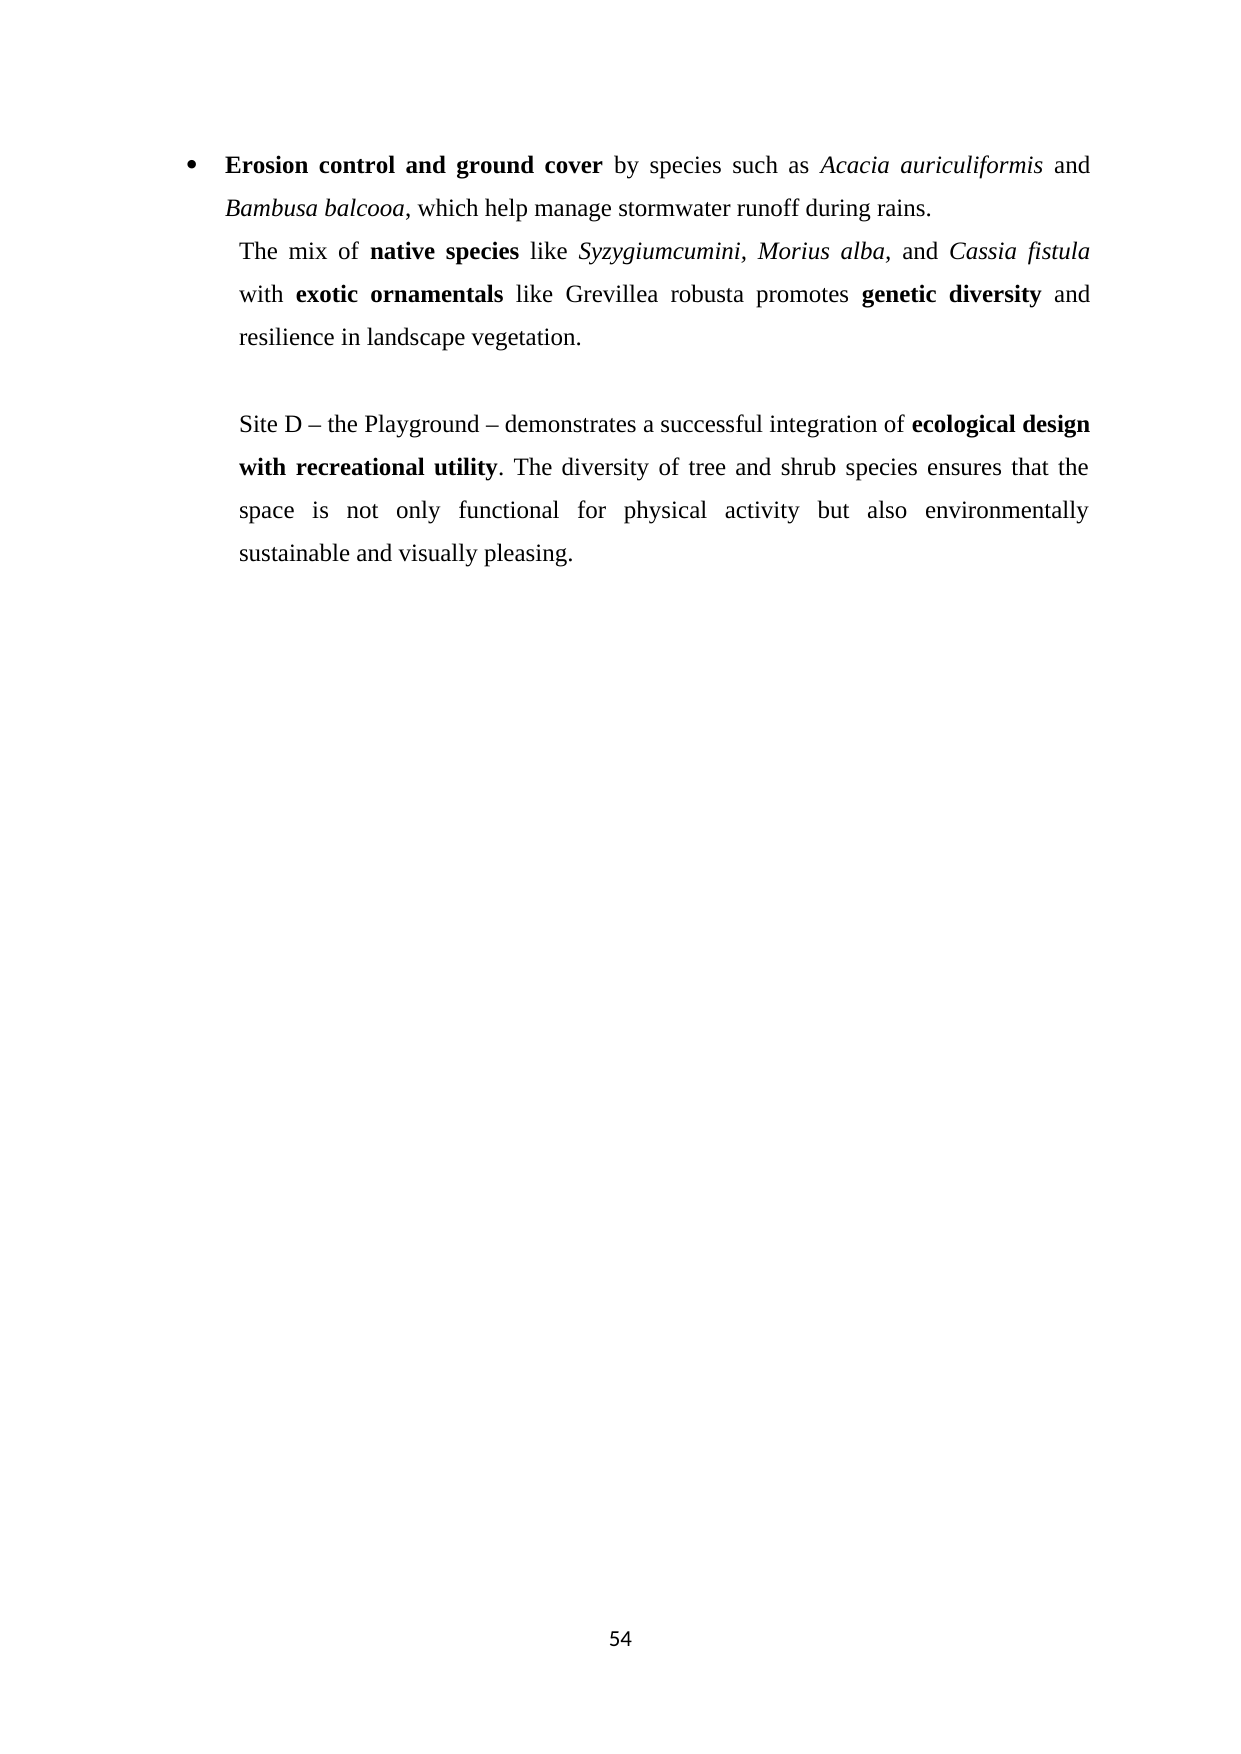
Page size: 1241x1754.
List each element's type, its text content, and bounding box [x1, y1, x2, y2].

list The mix of native species like Syzygiumcumini, Morius alba, and Cassia fistula with exotic ornamentals like Grevillea robusta promotes genetic diversity and resilience in landscape vegetation. [239, 236, 1090, 351]
list Site D – the Playground – demonstrates a successful integration of ecological design with recreational utility. The diversity of tree and shrub species ensures that the space is not only functional for physical activity but also environmentally sustainable and visually pleasing. [239, 409, 1090, 567]
list Erosion control and ground cover by species such as Acacia auriculiformis and Bambusa balcooa, which help manage stormwater runoff during rains. [187, 150, 1090, 222]
